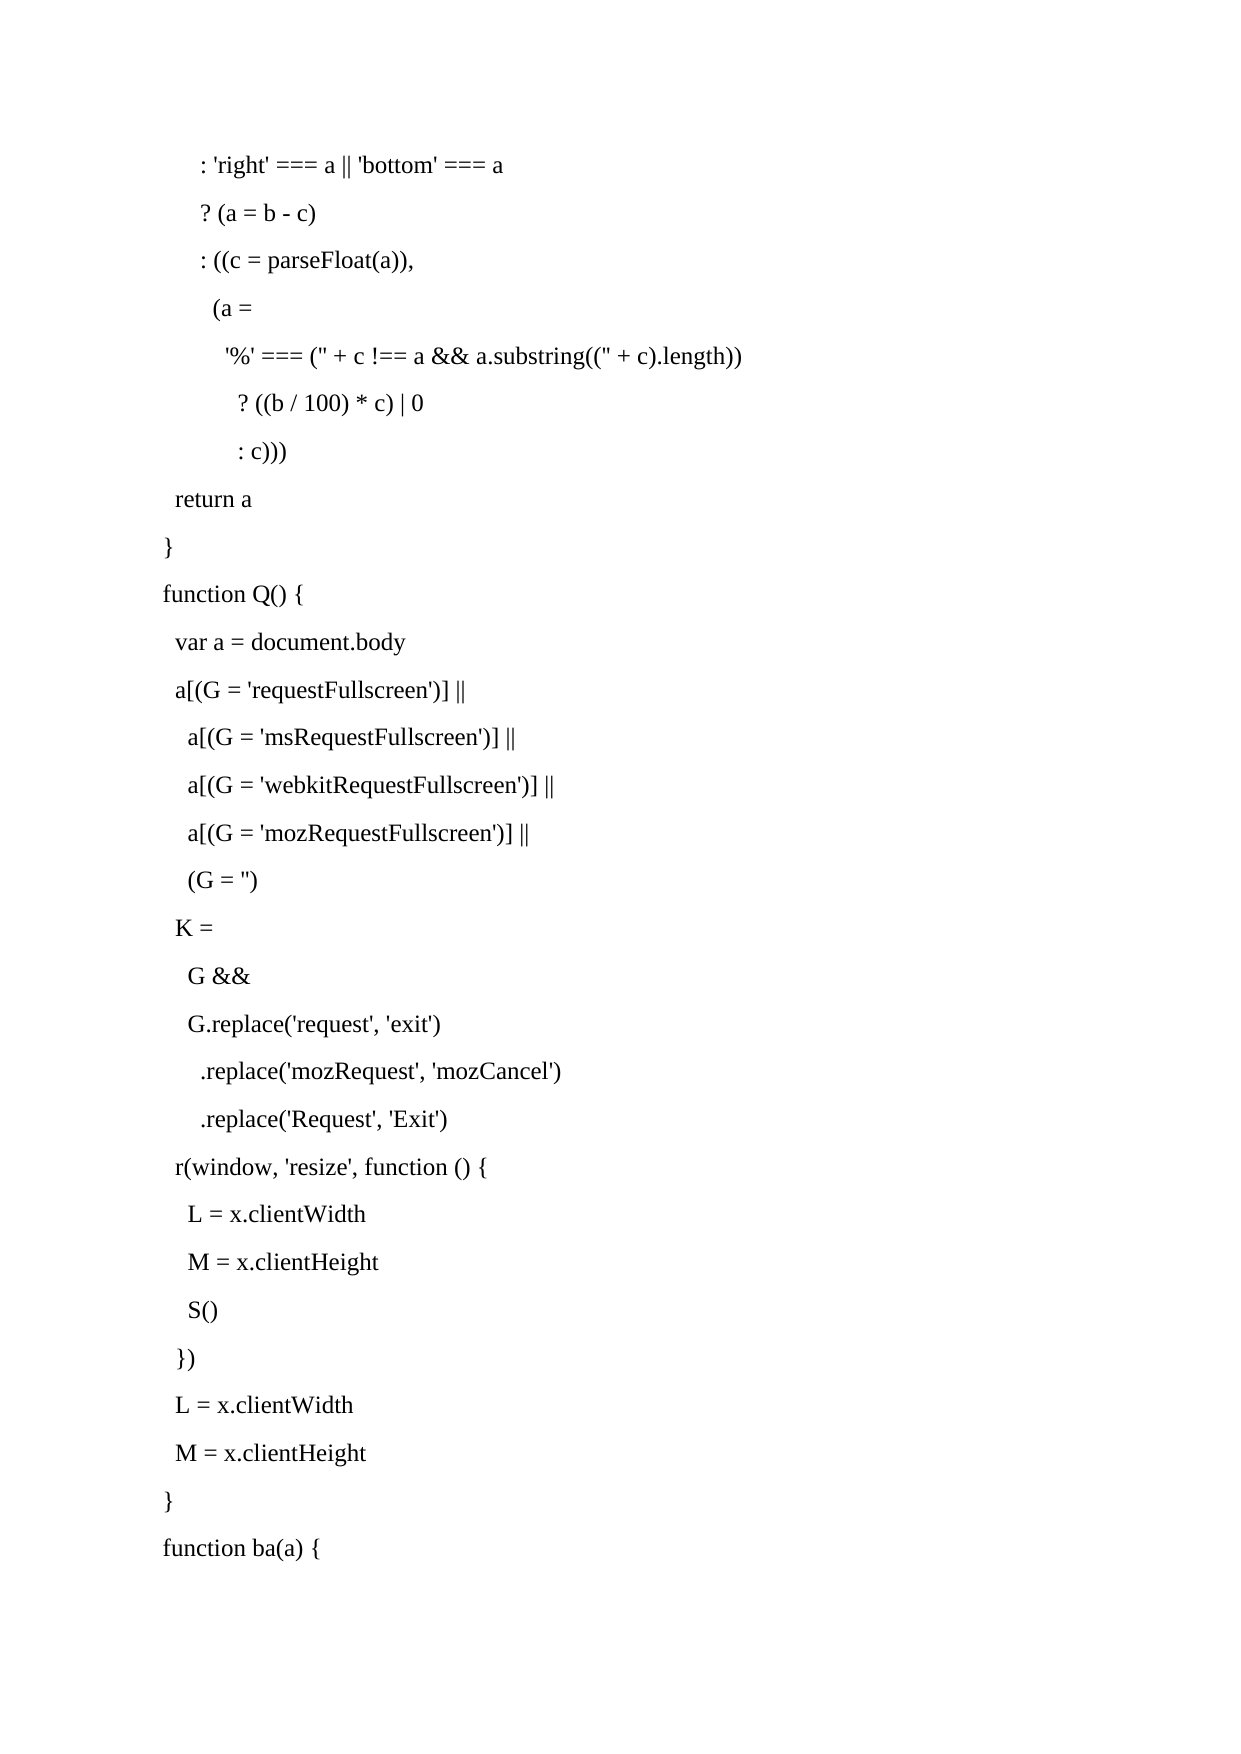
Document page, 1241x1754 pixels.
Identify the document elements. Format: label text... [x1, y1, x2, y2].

text : 'right' === a || 'bottom' === a [150, 150, 1090, 179]
text L = x.clientWidth [150, 1199, 1090, 1228]
text (a = [150, 293, 1090, 322]
text '%' === ('' + c !== a && a.substring(('' + c).length)) [150, 341, 1090, 369]
text } [150, 532, 1090, 560]
text .replace('mozRequest', 'mozCancel') [150, 1056, 1090, 1085]
text a[(G = 'requestFullscreen')] || [150, 675, 1090, 703]
text : ((c = parseFloat(a)), [150, 245, 1090, 274]
text return a [150, 484, 1090, 513]
text G && [150, 961, 1090, 990]
text S() [150, 1295, 1090, 1324]
text var a = document.body [150, 627, 1090, 656]
text (G = '') [150, 866, 1090, 894]
text a[(G = 'msRequestFullscreen')] || [150, 722, 1090, 751]
text ? ((b / 100) * c) | 0 [150, 388, 1090, 417]
text r(window, 'resize', function () { [150, 1152, 1090, 1181]
text a[(G = 'webkitRequestFullscreen')] || [150, 770, 1090, 799]
text M = x.clientHeight [150, 1247, 1090, 1276]
text .replace('Request', 'Exit') [150, 1104, 1090, 1133]
text : c))) [150, 436, 1090, 465]
text L = x.clientWidth [150, 1390, 1090, 1419]
text } [150, 1486, 1090, 1514]
text M = x.clientHeight [150, 1438, 1090, 1467]
text function ba(a) { [150, 1533, 1090, 1562]
text }) [150, 1343, 1090, 1371]
text K = [150, 913, 1090, 942]
text function Q() { [150, 579, 1090, 608]
text G.replace('request', 'exit') [150, 1009, 1090, 1037]
text ? (a = b - c) [150, 198, 1090, 226]
text a[(G = 'mozRequestFullscreen')] || [150, 818, 1090, 847]
